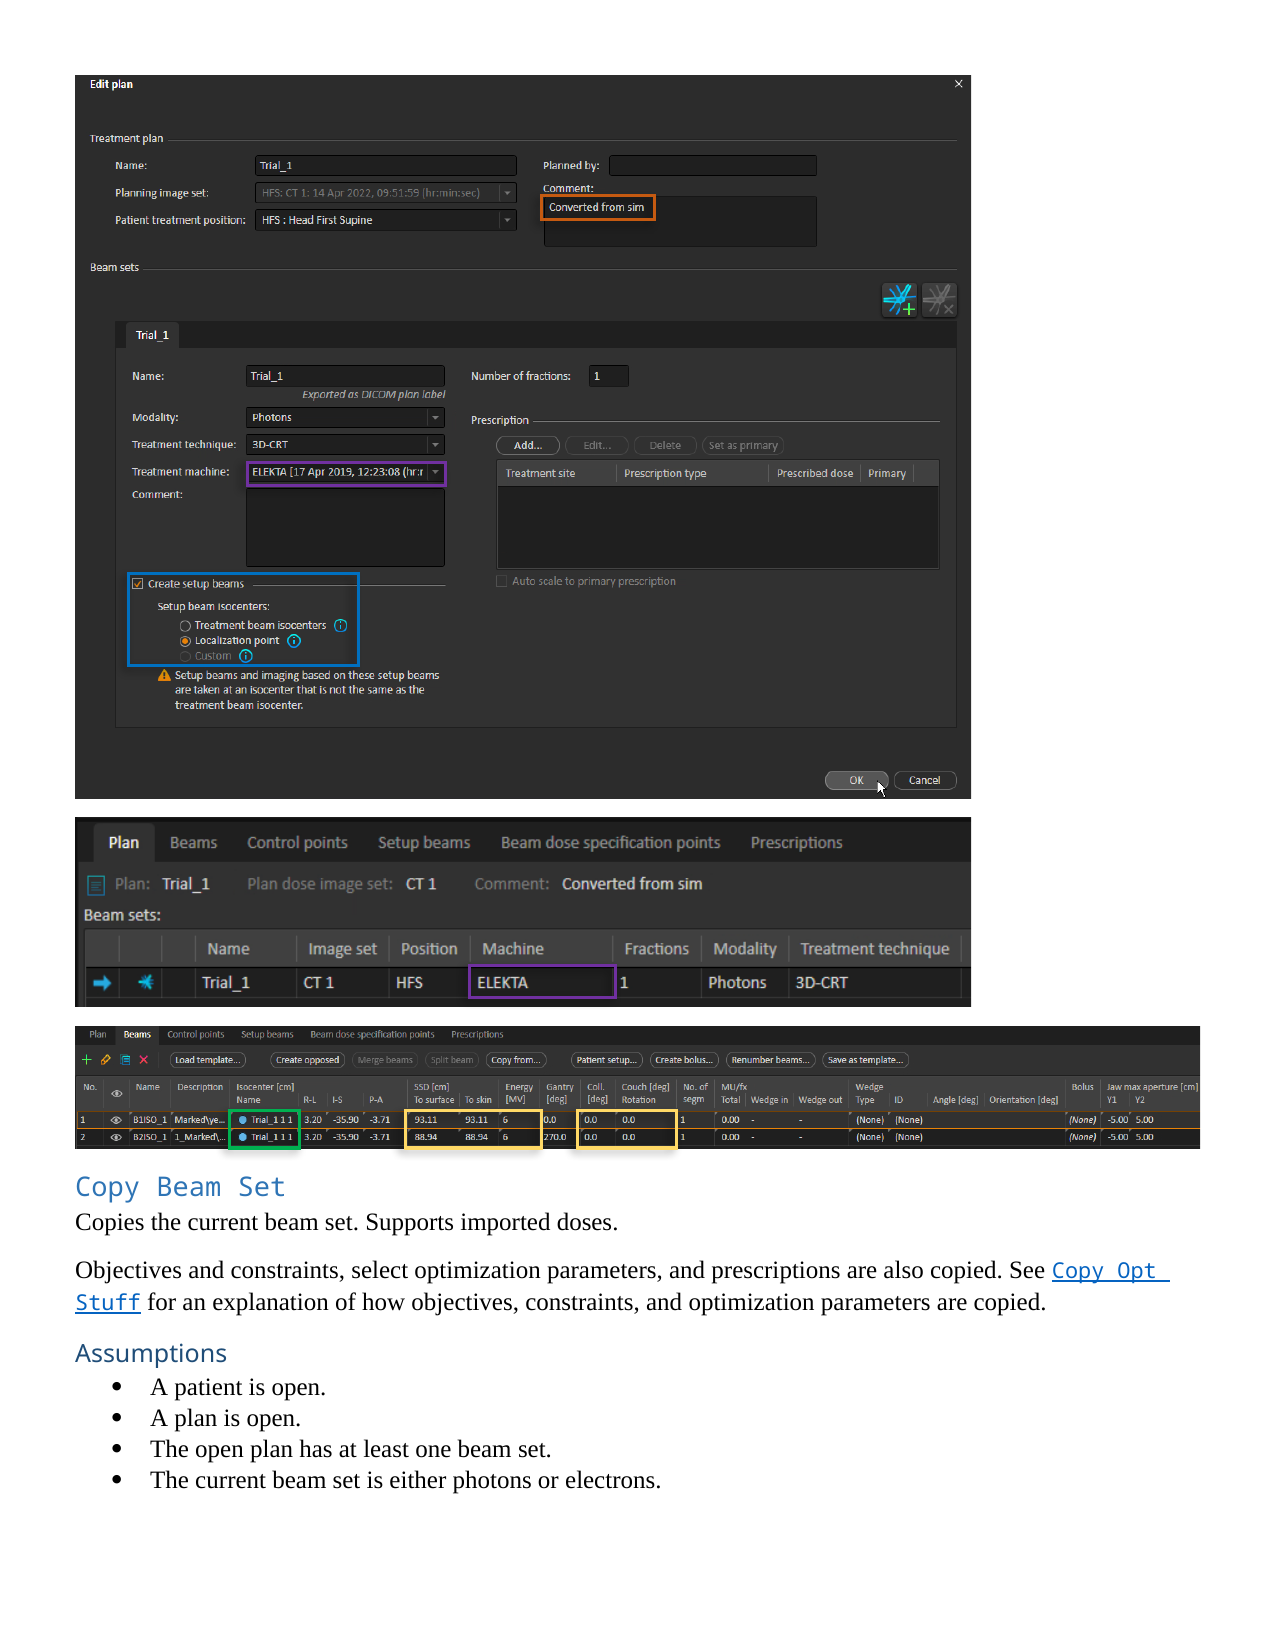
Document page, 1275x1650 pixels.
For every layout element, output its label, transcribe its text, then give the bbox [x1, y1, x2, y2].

picture [75, 75, 972, 799]
list A plan is open. [112, 1403, 1200, 1432]
subtitle Assumptions [75, 1336, 1200, 1370]
picture [75, 1026, 1200, 1149]
picture [75, 817, 972, 1007]
text Copies the current beam set. Supports imported doses. [75, 1207, 1200, 1236]
picture [231, 1112, 298, 1146]
picture [407, 1112, 540, 1146]
list A patient is open. [112, 1372, 1200, 1401]
list The current beam set is either photons or electrons. [112, 1466, 1200, 1494]
subtitle Copy Beam Set [75, 1167, 1200, 1204]
picture [579, 1112, 675, 1146]
text Objectives and constraints, select optimization parameters, and prescriptions are also copied. See Copy Opt Stuff for an explanation of how objectives, constraints, and optimization parameters are copied. [75, 1255, 1200, 1317]
list The open plan has at least one beam set. [112, 1434, 1200, 1463]
